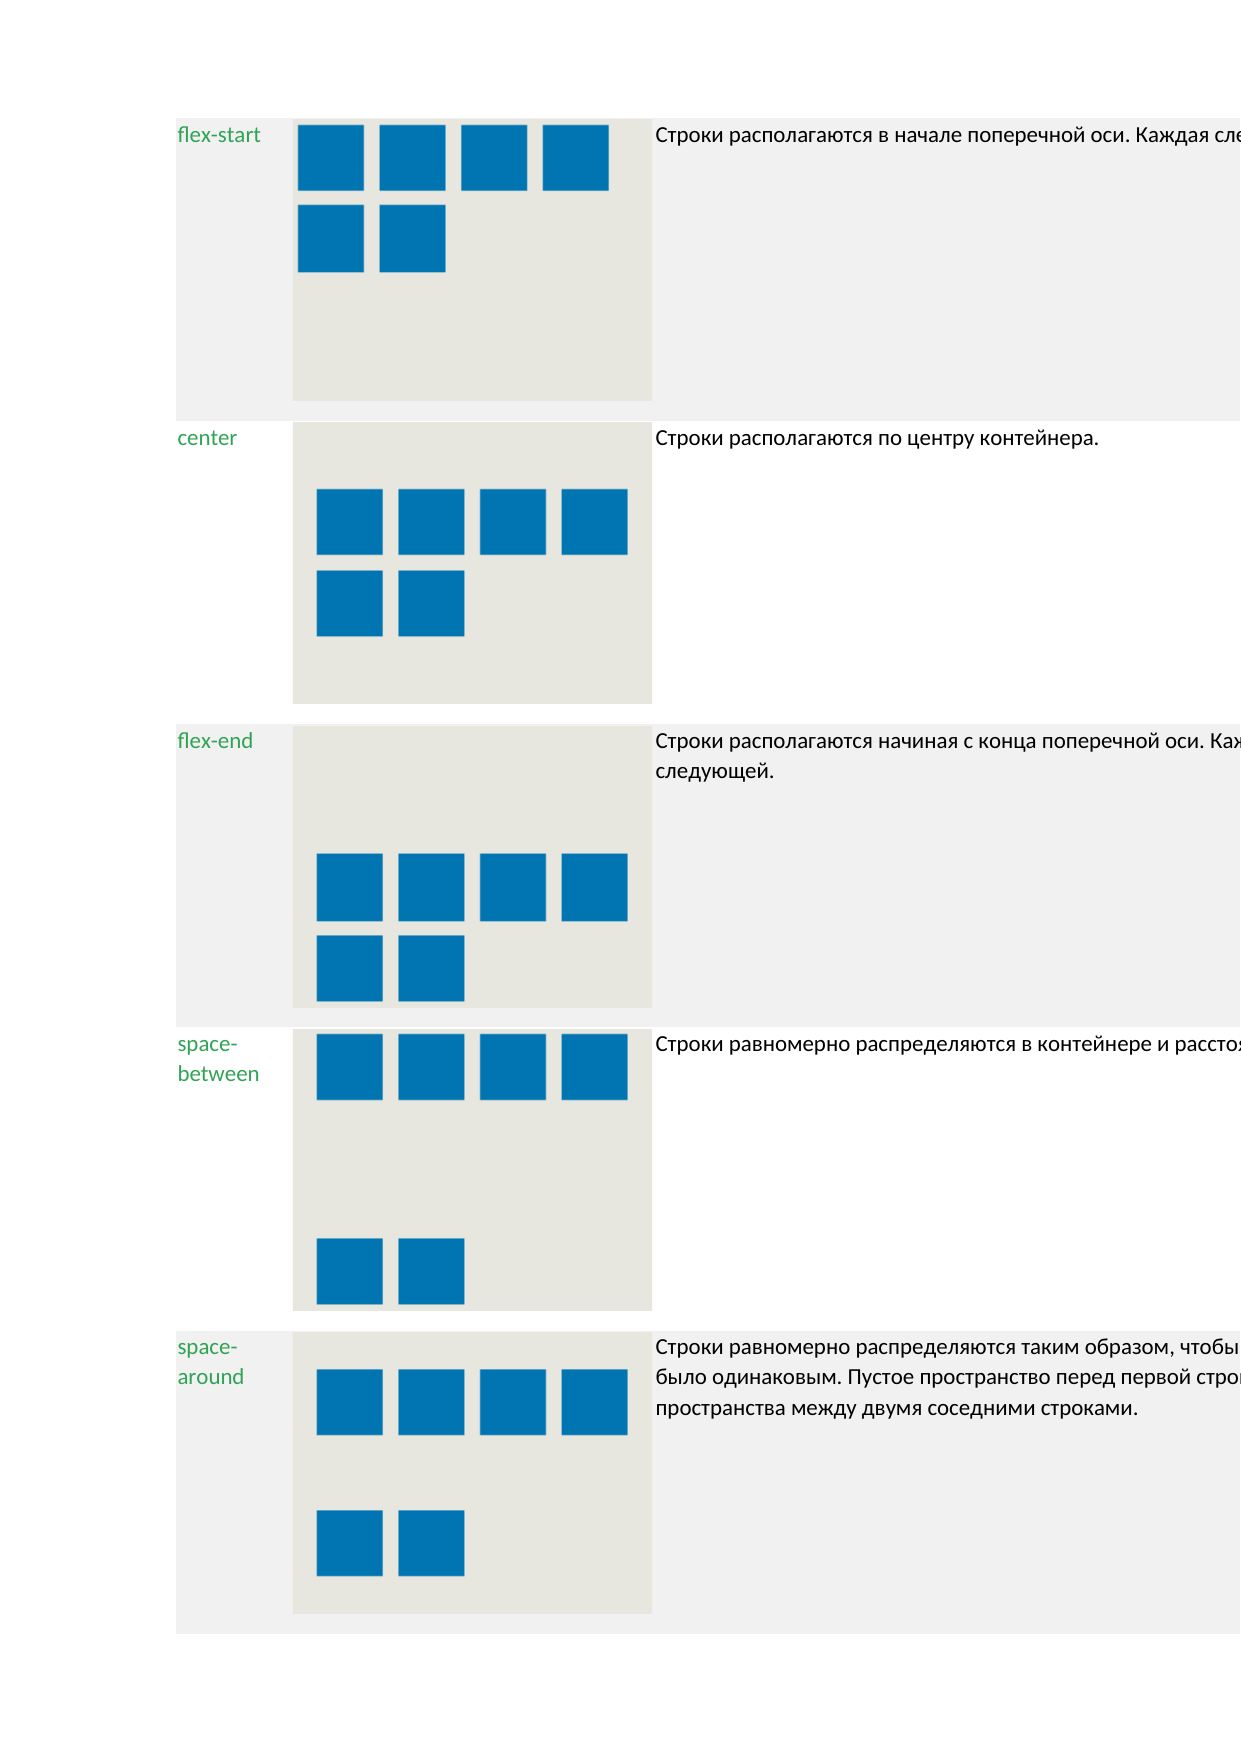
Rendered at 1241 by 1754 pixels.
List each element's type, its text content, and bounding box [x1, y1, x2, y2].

picture [292, 422, 653, 704]
table_cell center [176, 421, 291, 724]
table_cell Строки располагаются по центру контейнера. [654, 421, 1240, 724]
table_cell [291, 724, 654, 1027]
table_cell Строки равномерно распределяются таким образом, чтобы пространство между двумя соседними строками было одинаковым. Пустое пространство перед первой строкой и после последней строки равно половине пространства между двумя соседними строками. [654, 1331, 1240, 1634]
picture [292, 726, 653, 1008]
table_cell Строки располагаются в начале поперечной оси. Каждая следующая строка идёт вровень с предыдущей. [654, 118, 1240, 421]
table_cell [291, 421, 654, 724]
picture [292, 119, 653, 401]
table_cell [291, 118, 654, 421]
table_cell flex-start [176, 118, 291, 421]
table_cell space-around [176, 1331, 291, 1634]
picture [292, 1029, 653, 1311]
table_cell [291, 1028, 654, 1331]
table_cell space-between [176, 1028, 291, 1331]
table_cell flex-end [176, 724, 291, 1027]
table_cell [291, 1331, 654, 1634]
table_cell Строки располагаются начиная с конца поперечной оси. Каждая предыдущая строка идёт вровень со следующей. [654, 724, 1240, 1027]
picture [292, 1332, 653, 1614]
table_cell Строки равномерно распределяются в контейнере и расстояние между ними одинаково. [654, 1028, 1240, 1331]
